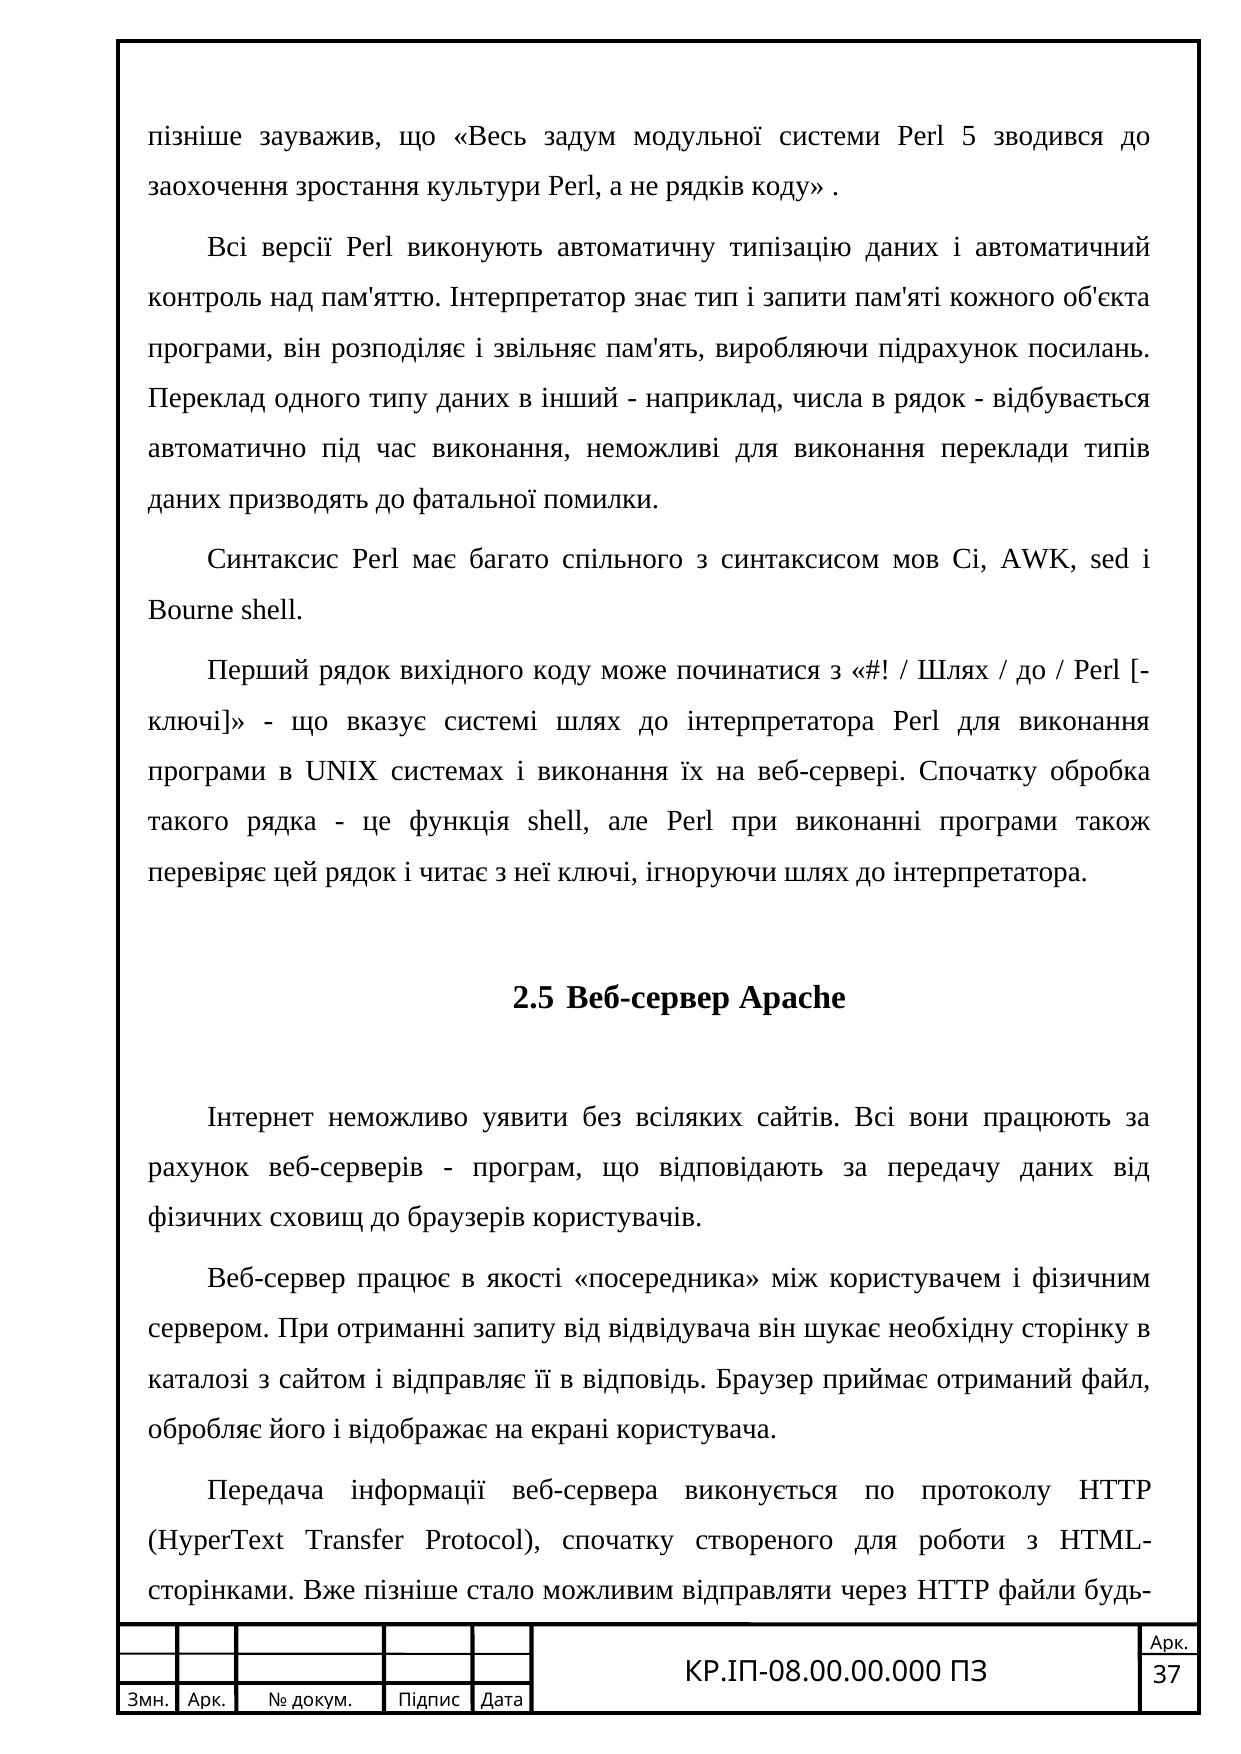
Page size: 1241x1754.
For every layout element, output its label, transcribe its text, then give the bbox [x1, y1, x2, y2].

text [148, 118, 1152, 202]
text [148, 1472, 1152, 1606]
text Всі версії Perl виконують автоматичну типізацію даних і автоматичний контроль над пам'яттю. Інтерпретатор знає тип і запити пам'яті кожного об'єкта програми, він розподіляє і звільняє пам'ять, виробляючи підрахунок посилань. Переклад одного типу даних в інший - наприклад, числа в рядок - відбувається автоматично під час виконання, неможливі для виконання переклади типів даних призводять до фатальної помилки. [148, 229, 1152, 514]
text Перший рядок вихідного коду може починатися з «#! / Шлях / до / Perl [-ключі]» - що вказує системі шлях до інтерпретатора Perl для виконання програми в UNIX системах і виконання їх на веб-сервері. Спочатку обробка такого рядка - це функція shell, але Perl при виконанні програми також перевіряє цей рядок і читає з неї ключі, ігноруючи шлях до інтерпретатора. [148, 652, 1152, 887]
text Веб-сервер працює в якості «посередника» між користувачем і фізичним сервером. При отриманні запиту від відвідувача він шукає необхідну сторінку в каталозі з сайтом і відправляє її в відповідь. Браузер приймає отриманий файл, обробляє його і відображає на екрані користувача. [148, 1260, 1152, 1444]
text Синтаксис Perl має багато спільного з синтаксисом мов Сі, AWK, sed і Bourne shell. [148, 541, 1152, 625]
subtitle Веб-сервер Apache [207, 977, 1152, 1016]
text Інтернет неможливо уявити без всіляких сайтів. Всі вони працюють за рахунок веб-серверів - програм, що відповідають за передачу даних від фізичних сховищ до браузерів користувачів. [148, 1099, 1152, 1233]
